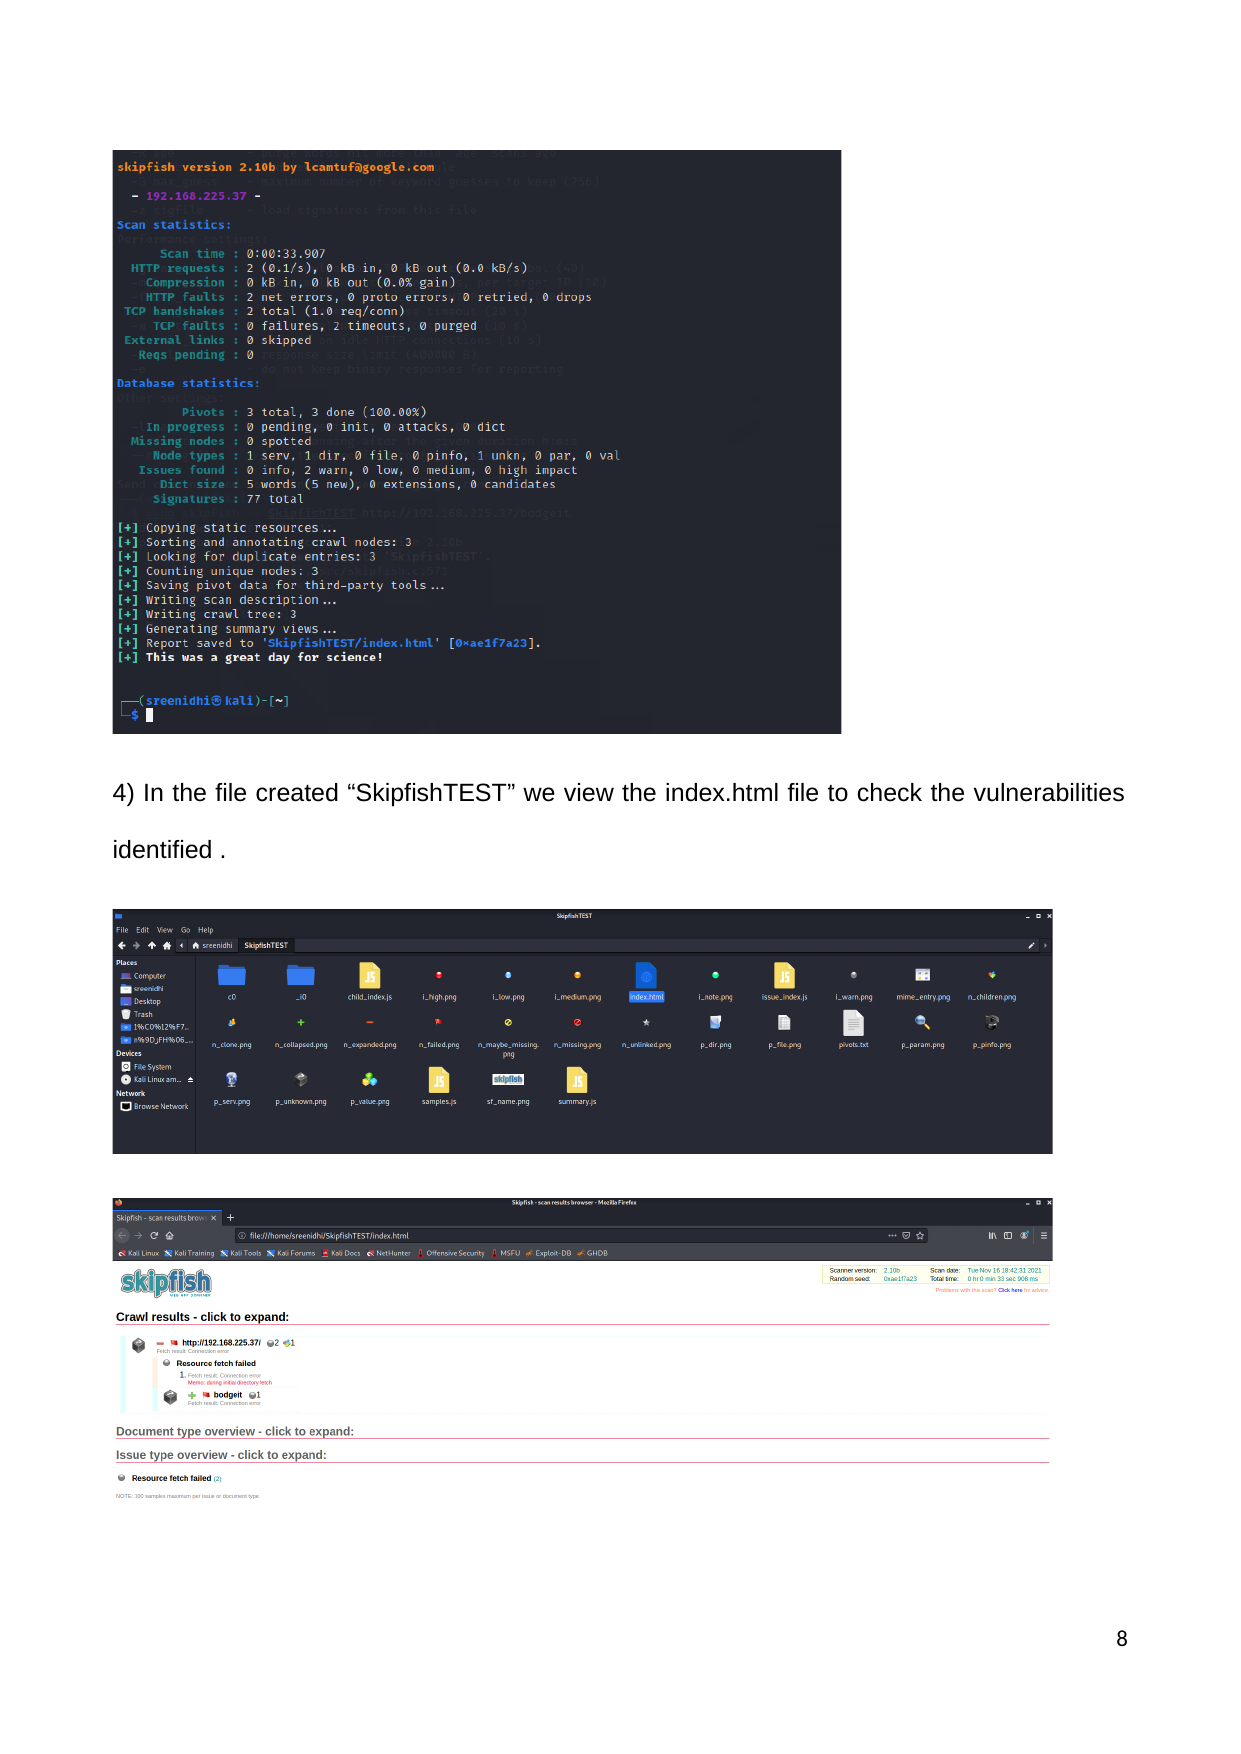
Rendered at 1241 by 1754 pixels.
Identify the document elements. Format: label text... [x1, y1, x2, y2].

picture [112, 150, 842, 734]
picture [112, 909, 1053, 1154]
picture [112, 1198, 1053, 1586]
text 4) In the file created “SkipfishTEST” we view the index.html file to check the vulnerabilities identified . [112, 778, 1128, 864]
